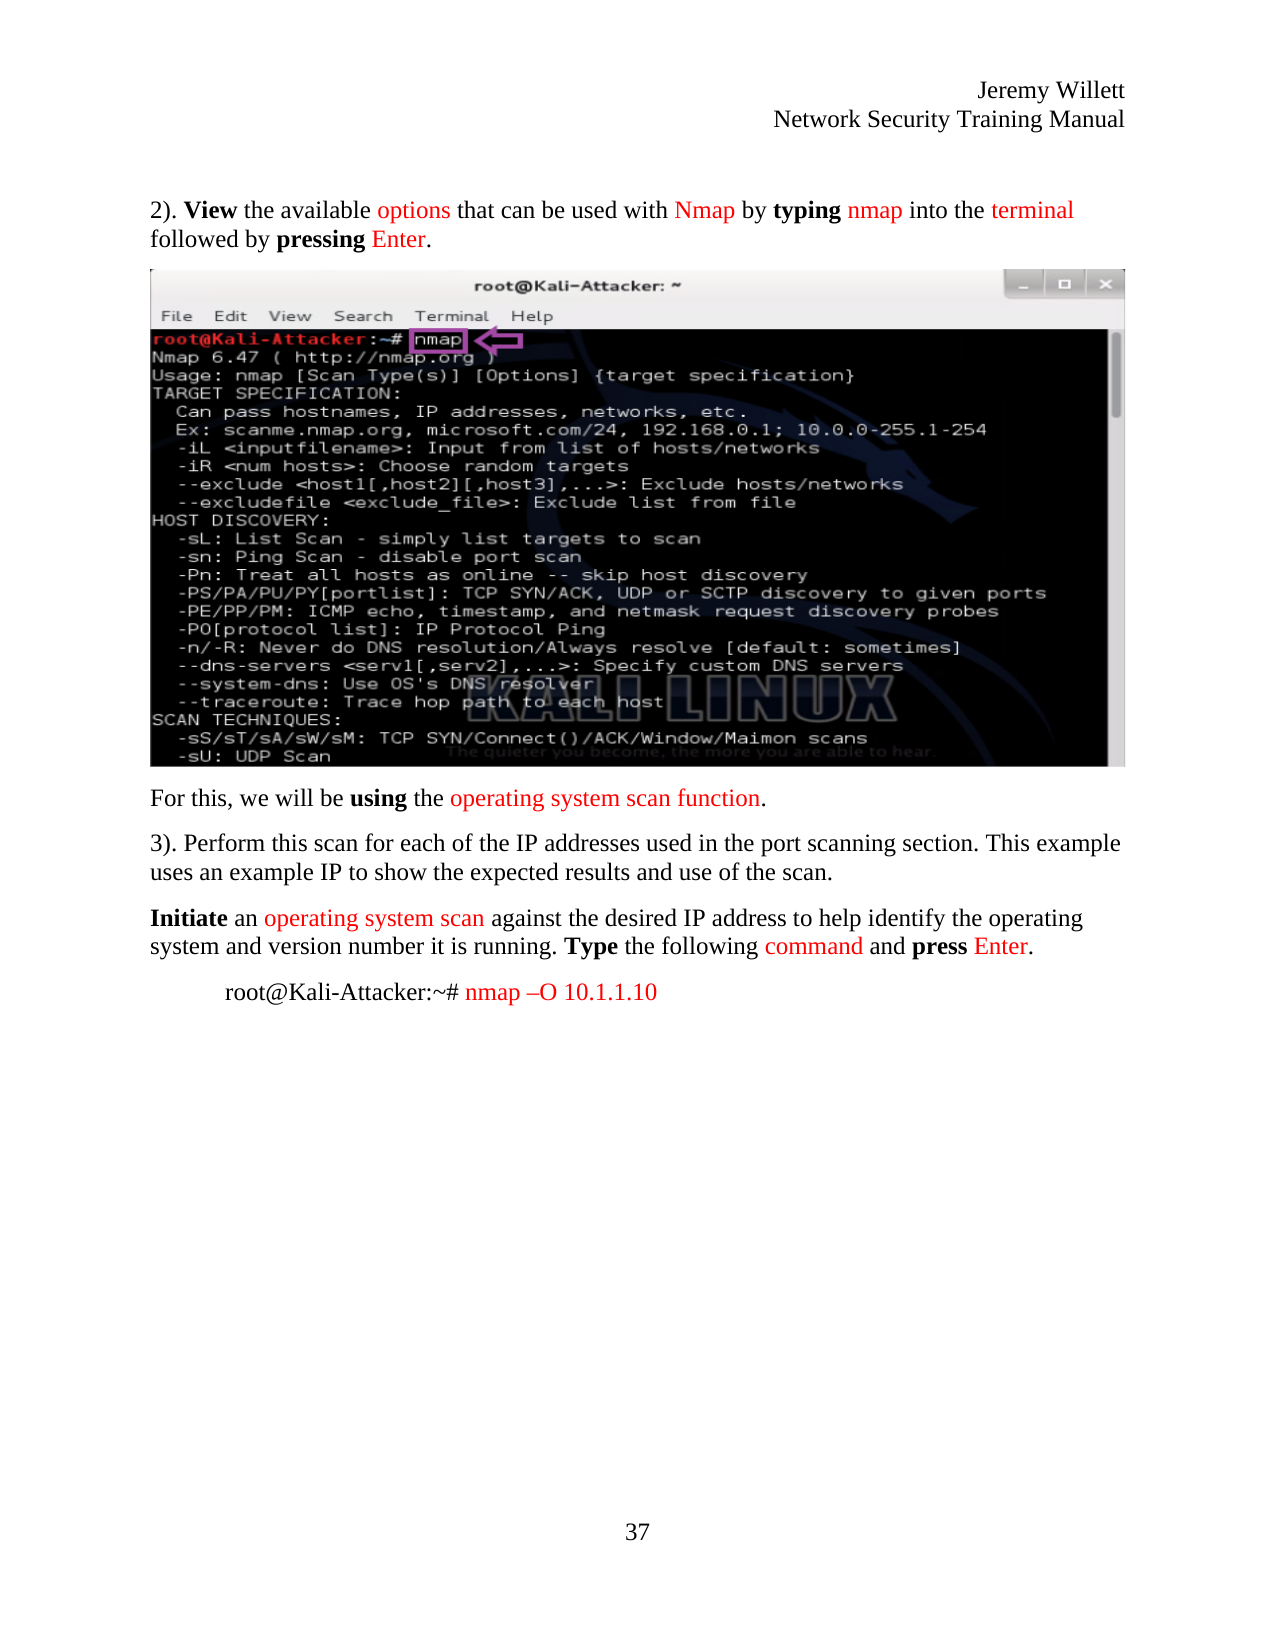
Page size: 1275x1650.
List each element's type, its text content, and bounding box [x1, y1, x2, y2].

text root@Kali-Attacker:~# nmap –O 10.1.1.10 [150, 977, 1125, 1006]
text 2). View the available options that can be used with Nmap by typing nmap into the terminal followed by pressing Enter. [150, 195, 1125, 253]
text For this, we will be using the operating system scan function. [150, 783, 1125, 812]
picture [150, 269, 1125, 767]
text 3). Perform this scan for each of the IP addresses used in the port scanning section. This example uses an example IP to show the expected results and use of the scan. [150, 828, 1125, 886]
text Initiate an operating system scan against the desired IP address to help identify the operating system and version number it is running. Type the following command and press Enter. [150, 903, 1125, 960]
